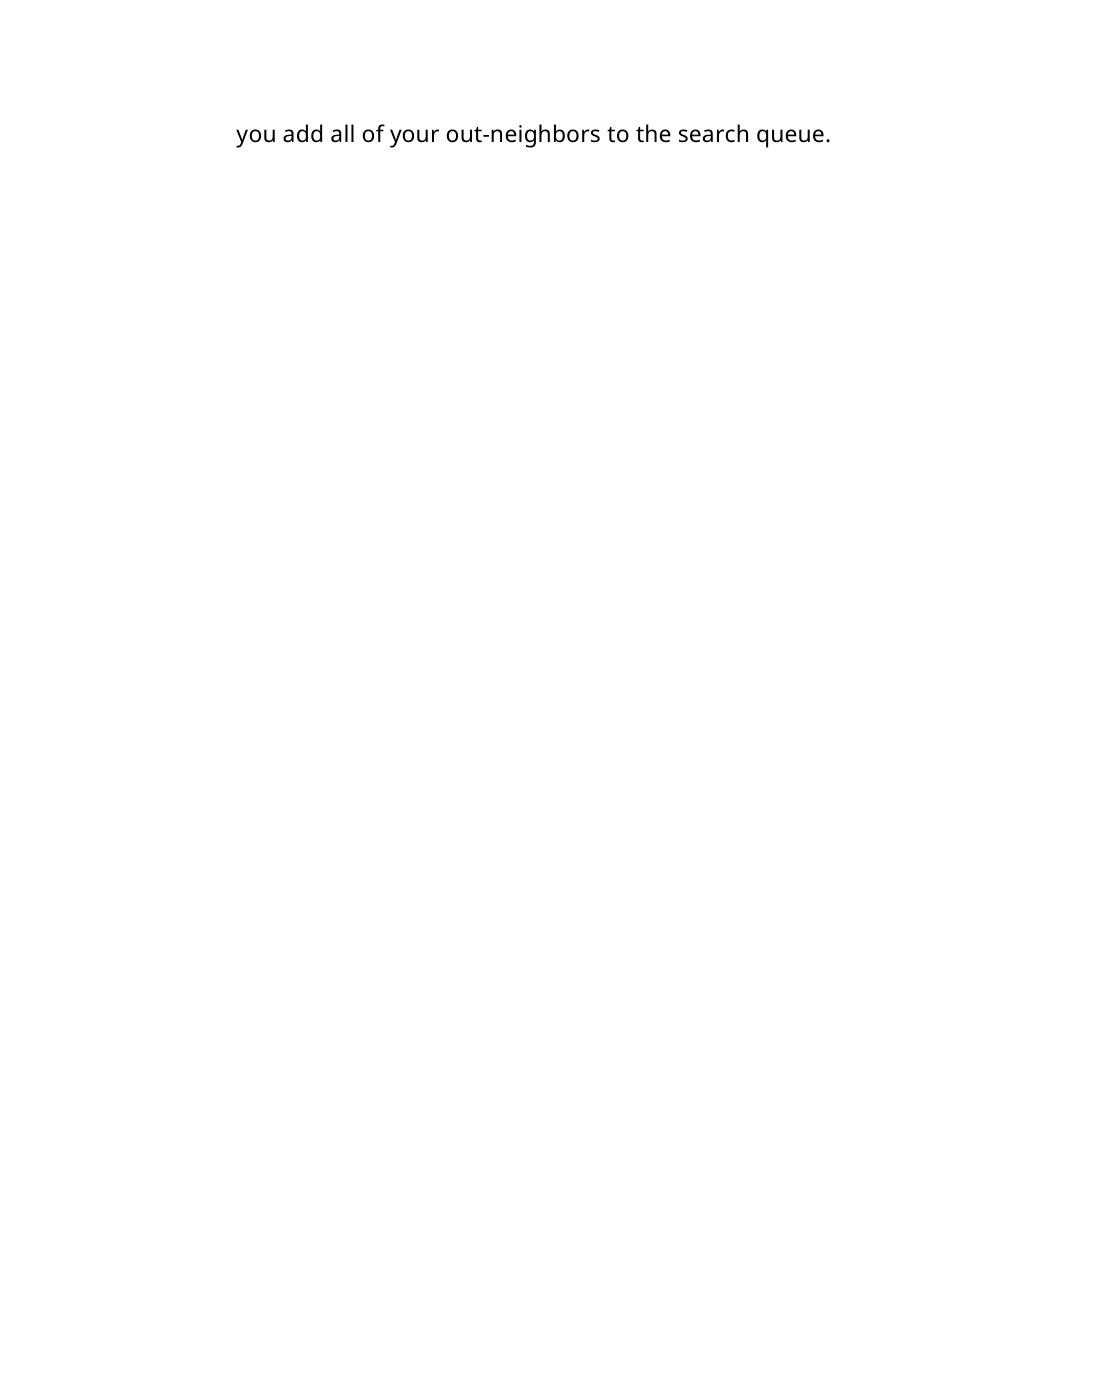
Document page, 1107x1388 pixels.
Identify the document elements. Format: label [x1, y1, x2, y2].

text [236, 118, 859, 149]
